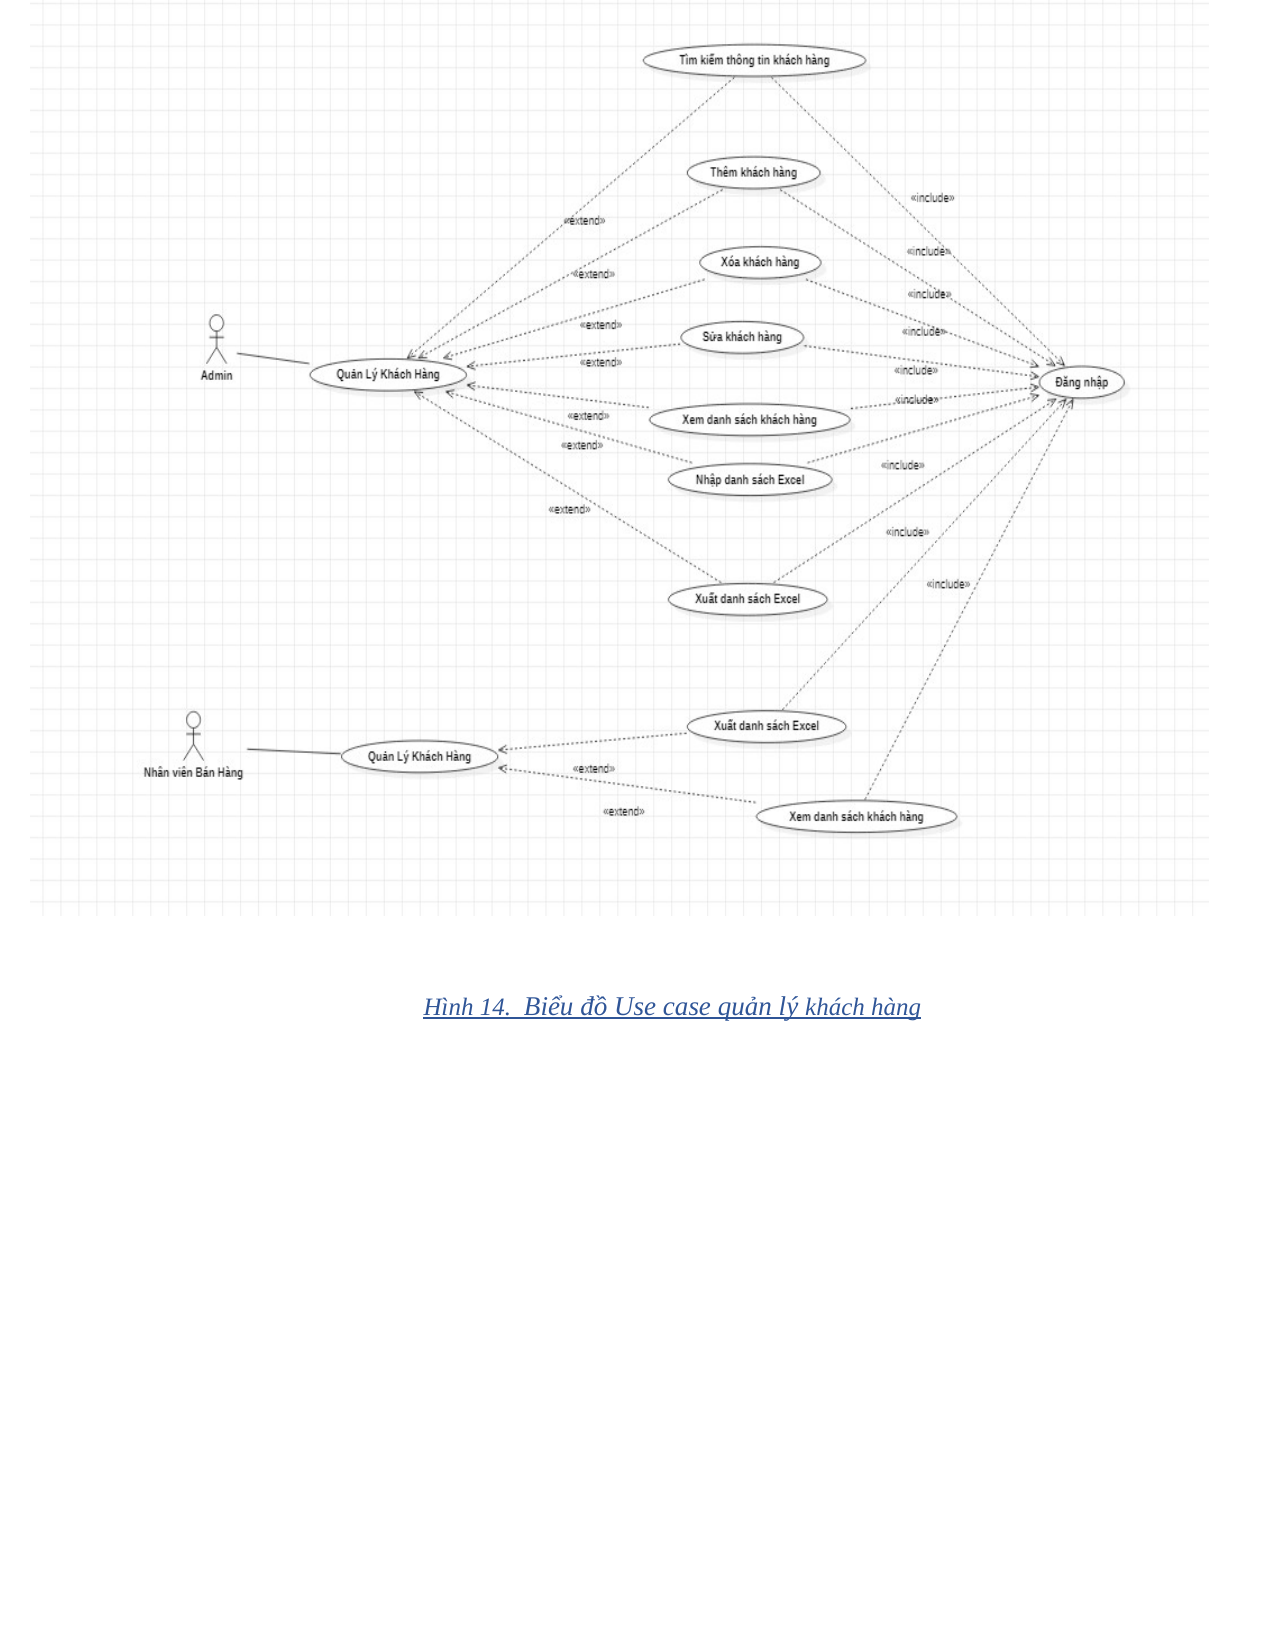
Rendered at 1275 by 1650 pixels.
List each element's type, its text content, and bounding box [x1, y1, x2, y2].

picture [30, 0, 1209, 916]
text Hình 14. Biểu đồ Use case quản lý khách hàng [83, 990, 1204, 1022]
